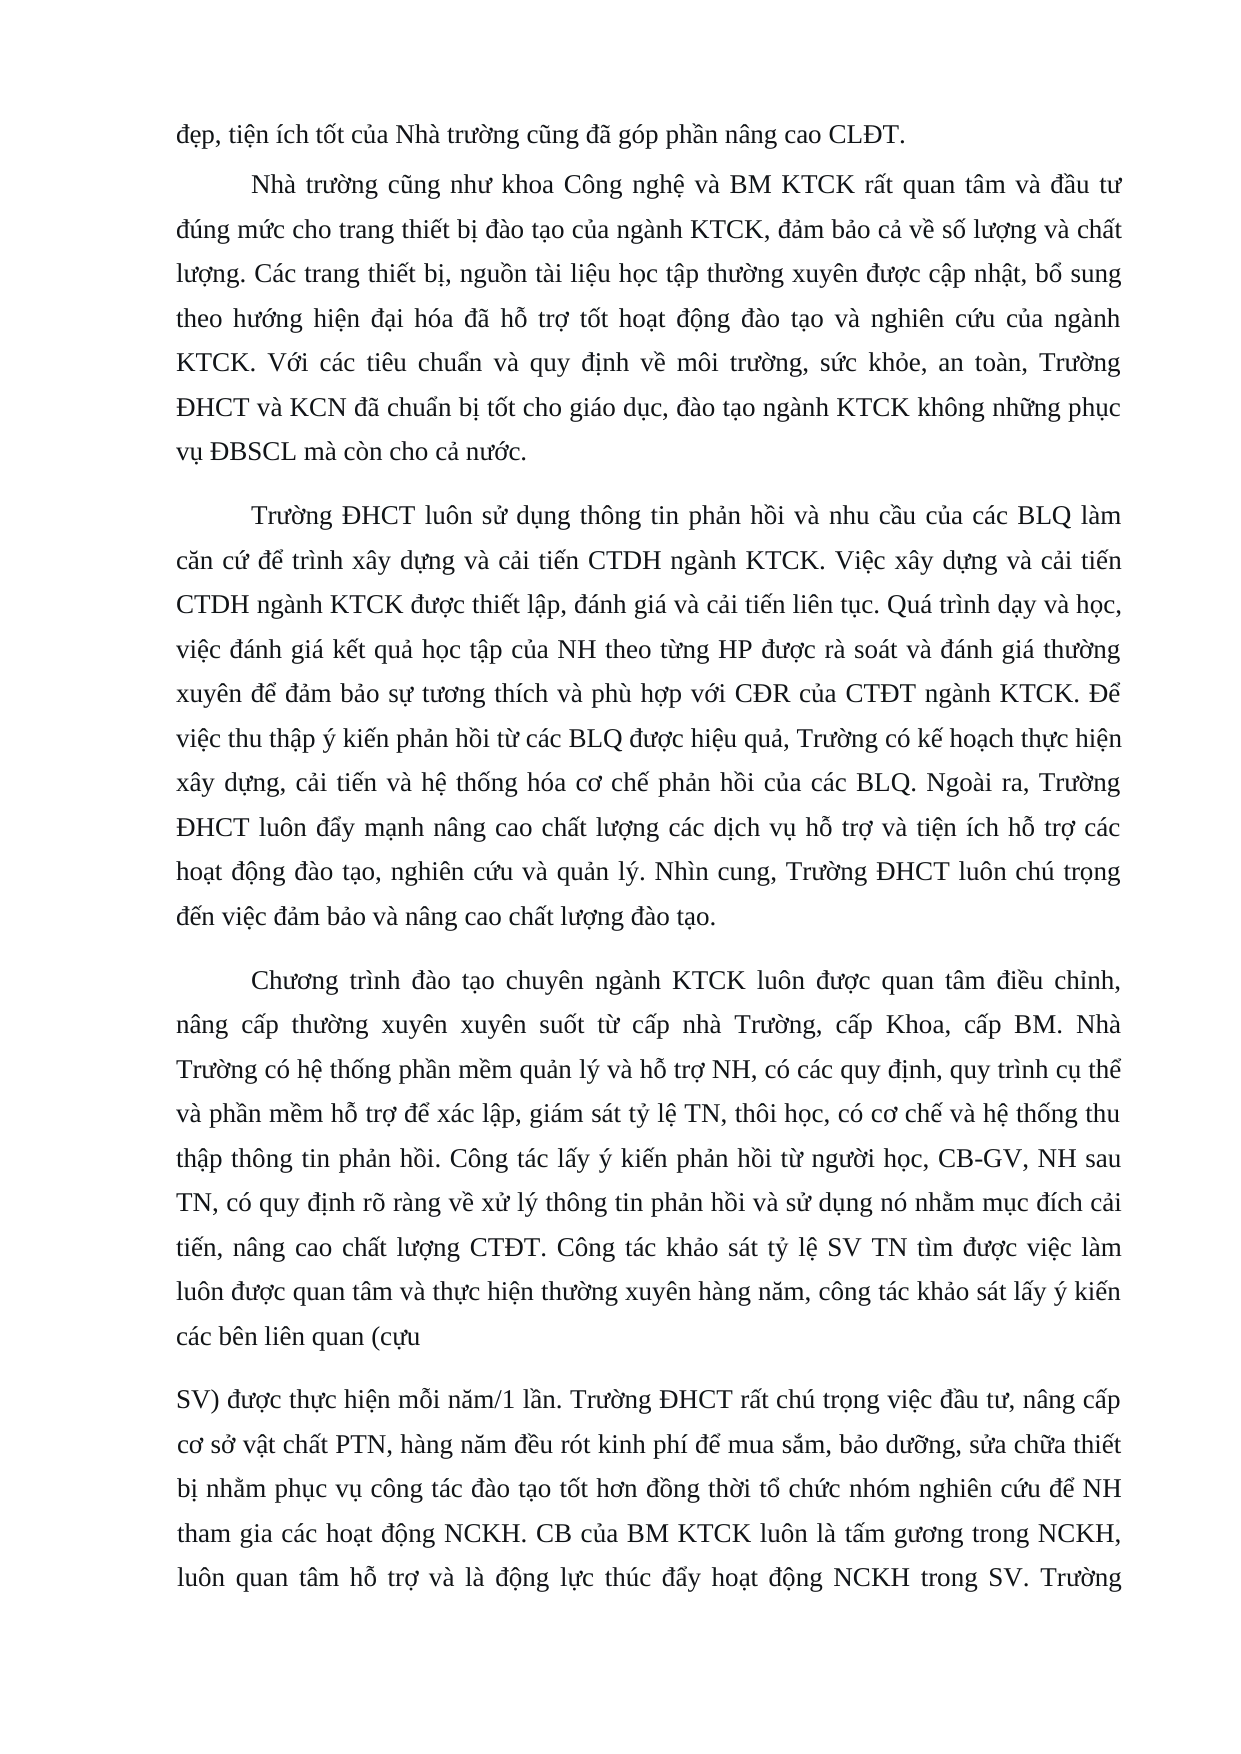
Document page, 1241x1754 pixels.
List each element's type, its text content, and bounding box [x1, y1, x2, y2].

text Chương trình đào tạo chuyên ngành KTCK luôn được quan tâm điều chỉnh, nâng cấp thường xuyên xuyên suốt từ cấp nhà Trường, cấp Khoa, cấp BM. Nhà Trường có hệ thống phần mềm quản lý và hỗ trợ NH, có các quy định, quy trình cụ thể và phần mềm hỗ trợ để xác lập, giám sát tỷ lệ TN, thôi học, có cơ chế và hệ thống thu thập thông tin phản hồi. Công tác lấy ý kiến phản hồi từ người học, CB-GV, NH sau TN, có quy định rõ ràng về xử lý thông tin phản hồi và sử dụng nó nhằm mục đích cải tiến, nâng cao chất lượng CTĐT. Công tác khảo sát tỷ lệ SV TN tìm được việc làm luôn được quan tâm và thực hiện thường xuyên hàng năm, công tác khảo sát lấy ý kiến các bên liên quan (cựu [176, 964, 1123, 1351]
text Nhà trường cũng như khoa Công nghệ và BM KTCK rất quan tâm và đầu tư đúng mức cho trang thiết bị đào tạo của ngành KTCK, đảm bảo cả về số lượng và chất lượng. Các trang thiết bị, nguồn tài liệu học tập thường xuyên được cập nhật, bổ sung theo hướng hiện đại hóa đã hỗ trợ tốt hoạt động đào tạo và nghiên cứu của ngành KTCK. Với các tiêu chuẩn và quy định về môi trường, sức khỏe, an toàn, Trường ĐHCT và KCN đã chuẩn bị tốt cho giáo dục, đào tạo ngành KTCK không những phục vụ ĐBSCL mà còn cho cả nước. [176, 169, 1123, 467]
text Trường ĐHCT luôn sử dụng thông tin phản hồi và nhu cầu của các BLQ làm căn cứ để trình xây dựng và cải tiến CTDH ngành KTCK. Việc xây dựng và cải tiến CTDH ngành KTCK được thiết lập, đánh giá và cải tiến liên tục. Quá trình dạy và học, việc đánh giá kết quả học tập của NH theo từng HP được rà soát và đánh giá thường xuyên để đảm bảo sự tương thích và phù hợp với CĐR của CTĐT ngành KTCK. Để việc thu thập ý kiến phản hồi từ các BLQ được hiệu quả, Trường có kế hoạch thực hiện xây dựng, cải tiến và hệ thống hóa cơ chế phản hồi của các BLQ. Ngoài ra, Trường ĐHCT luôn đẩy mạnh nâng cao chất lượng các dịch vụ hỗ trợ và tiện ích hỗ trợ các hoạt động đào tạo, nghiên cứu và quản lý. Nhìn cung, Trường ĐHCT luôn chú trọng đến việc đảm bảo và nâng cao chất lượng đào tạo. [176, 499, 1123, 931]
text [176, 1383, 1123, 1593]
text đẹp, tiện ích tốt của Nhà trường cũng đã góp phần nâng cao CLĐT. [176, 118, 1123, 149]
